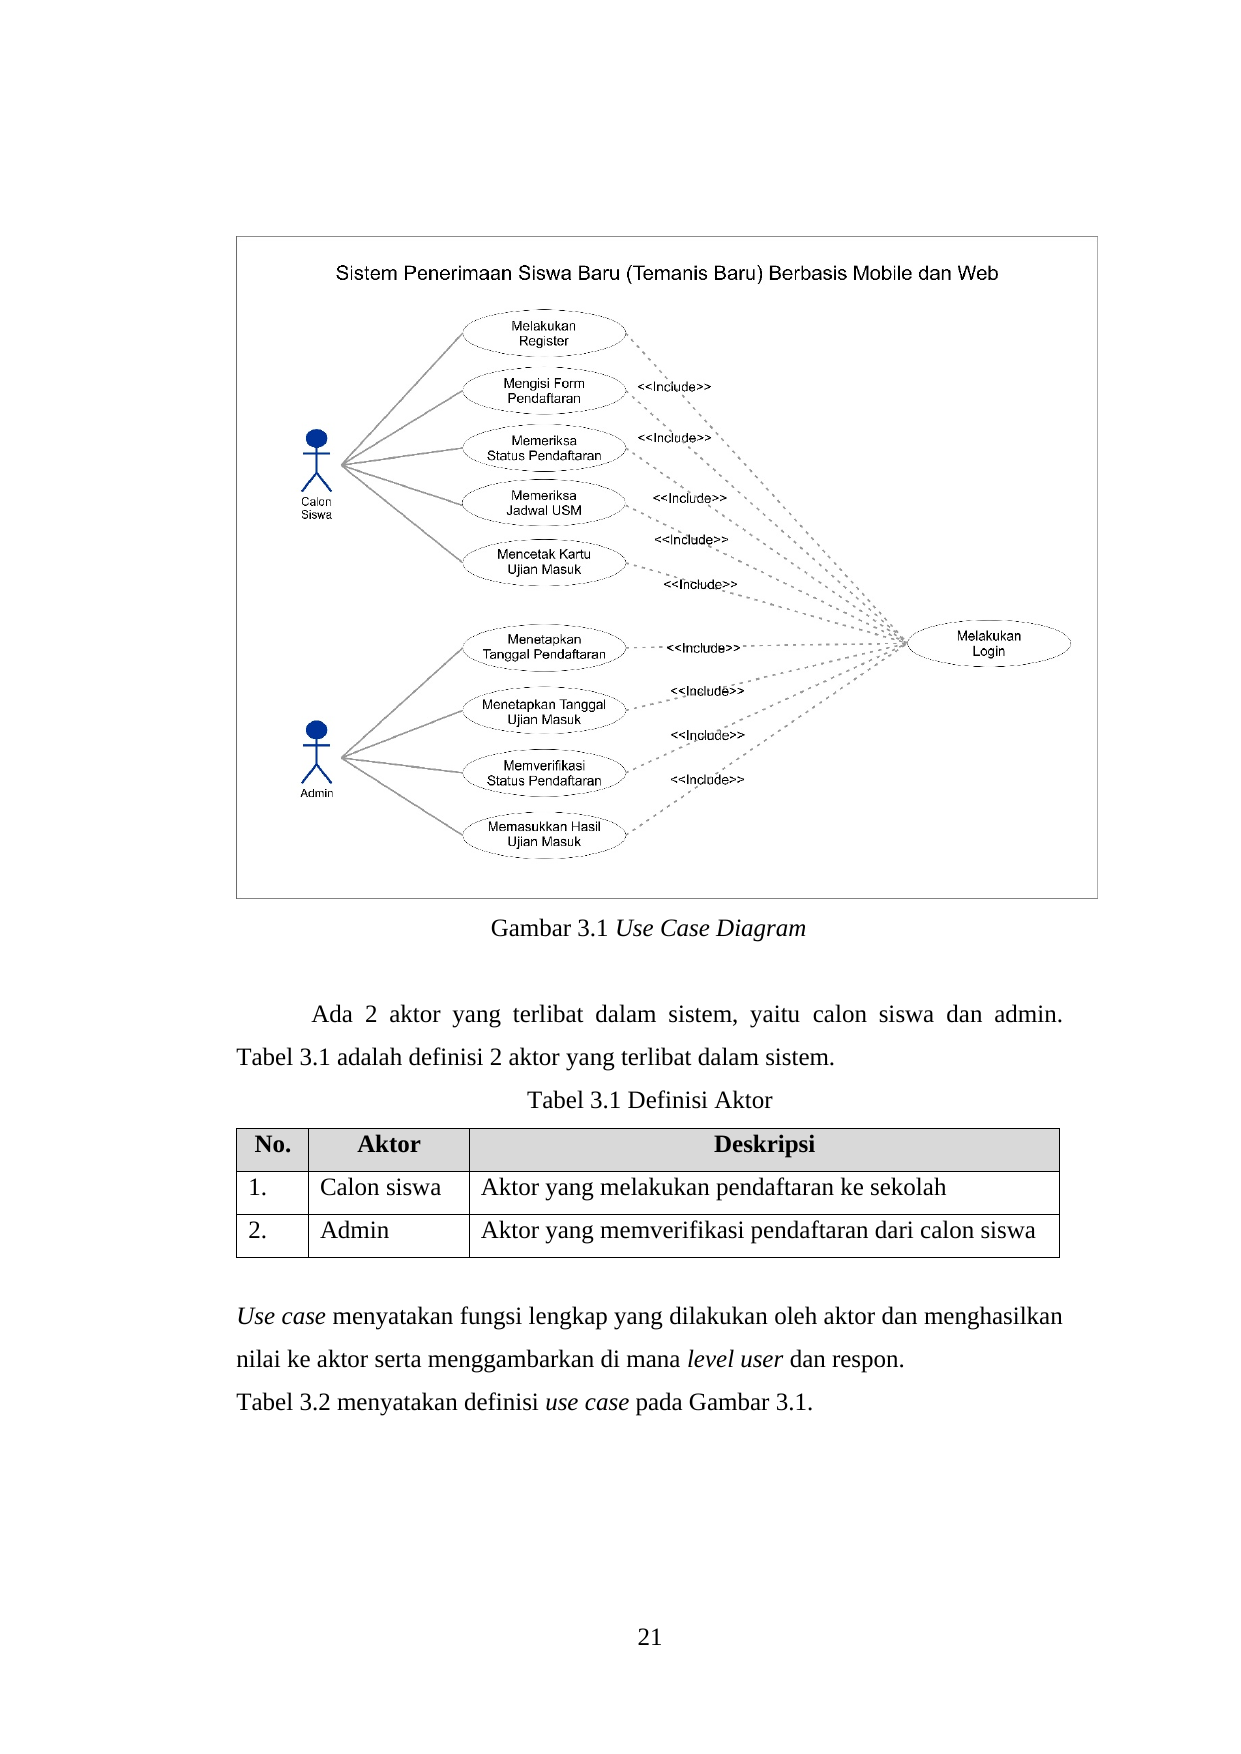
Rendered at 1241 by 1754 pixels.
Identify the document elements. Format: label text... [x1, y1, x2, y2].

text Use case menyatakan fungsi lengkap yang dilakukan oleh aktor dan menghasilkan nilai ke aktor serta menggambarkan di mana level user dan respon. [236, 1301, 1063, 1373]
table_cell Aktor yang melakukan pendaftaran ke sekolah [470, 1172, 1059, 1214]
table_cell Aktor yang memverifikasi pendaftaran dari calon siswa [470, 1215, 1059, 1257]
picture [236, 236, 1098, 899]
table_header Deskripsi [470, 1129, 1059, 1171]
text Ada 2 aktor yang terlibat dalam sistem, yaitu calon siswa dan admin. Tabel 3.1 adalah definisi 2 aktor yang terlibat dalam sistem. [236, 999, 1063, 1071]
table_cell Calon siswa [309, 1172, 469, 1214]
text Tabel 3.1 Definisi Aktor [236, 1085, 1063, 1114]
table_cell Admin [309, 1215, 469, 1257]
text Gambar 3.1 Use Case Diagram [236, 913, 1063, 941]
text Tabel 3.2 menyatakan definisi use case pada Gambar 3.1. [236, 1387, 1063, 1416]
table_cell 1. [237, 1172, 308, 1214]
table_header No. [237, 1129, 308, 1171]
table_cell 2. [237, 1215, 308, 1257]
table_header Aktor [309, 1129, 469, 1171]
